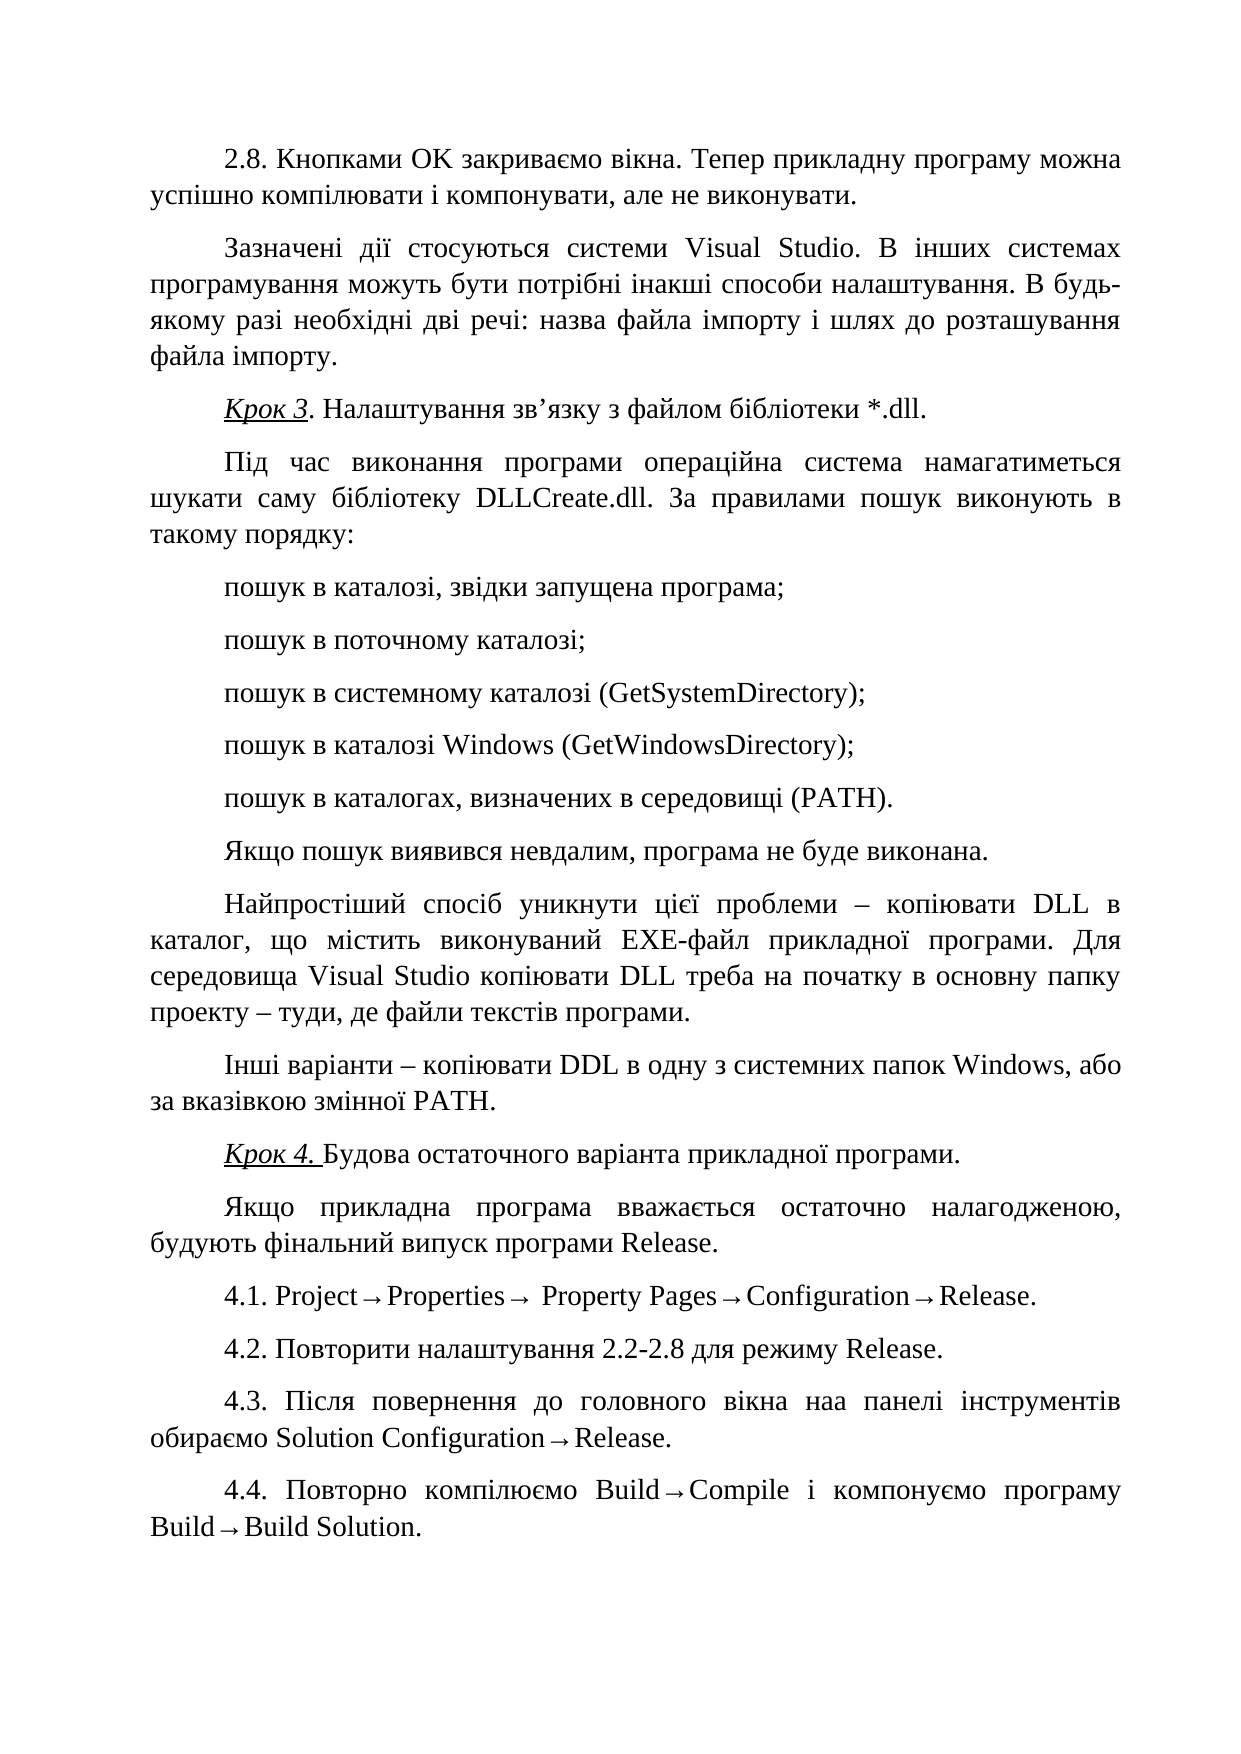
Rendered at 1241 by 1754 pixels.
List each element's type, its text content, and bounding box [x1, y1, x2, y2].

text Інші варіанти – копіювати DDL в одну з системних папок Windows, або за вказівкою змінної PATH. [150, 1047, 1122, 1117]
text Під час виконання програми операційна система намагатиметься шукати саму бібліотеку DLLCreate.dll. За правилами пошук виконують в такому порядку: [150, 444, 1122, 550]
text пошук в каталозі, звідки запущена програма; [150, 569, 1122, 603]
text Якщо прикладна програма вважається остаточно налагодженою, будують фінальний випуск програми Release. [150, 1189, 1122, 1259]
text Зазначені дії стосуються системи Visual Studio. В інших системах програмування можуть бути потрібні інакші способи налаштування. В будь-якому разі необхідні дві речі: назва файла імпорту і шлях до розташування файла імпорту. [150, 230, 1122, 372]
text 4.2. Повторити налаштування 2.2-2.8 для режиму Release. [150, 1331, 1122, 1364]
text 2.8. Кнопками OK закриваємо вікна. Тепер прикладну програму можна успішно компілювати і компонувати, але не виконувати. [150, 141, 1122, 211]
text Найпростіший спосіб уникнути цієї проблеми – копіювати DLL в каталог, що містить виконуваний EXE-файл прикладної програми. Для середовища Visual Studio копіювати DLL треба на початку в основну папку проекту – туди, де файли текстів програми. [150, 886, 1122, 1028]
text пошук в поточному каталозі; [150, 622, 1122, 655]
text 4.4. Повторно компілюємо Build→Compile і компонуємо програму Build→Build Solution. [150, 1472, 1122, 1542]
text Якщо пошук виявився невдалим, програма не буде виконана. [150, 833, 1122, 867]
text пошук в каталозі Windows (GetWindowsDirectory); [150, 727, 1122, 761]
text пошук в каталогах, визначених в середовищі (PATH). [150, 780, 1122, 814]
text Крок 3. Налаштування зв’язку з файлом бібліотеки *.dll. [150, 391, 1122, 425]
text 4.3. Після повернення до головного вікна наа панелі інструментів обираємо Solution Configuration→Release. [150, 1383, 1122, 1453]
text пошук в системному каталозі (GetSystemDirectory); [150, 675, 1122, 708]
text 4.1. Project→Properties→ Property Pages→Configuration→Release. [150, 1278, 1122, 1311]
text Крок 4. Будова остаточного варіанта прикладної програми. [150, 1136, 1122, 1170]
